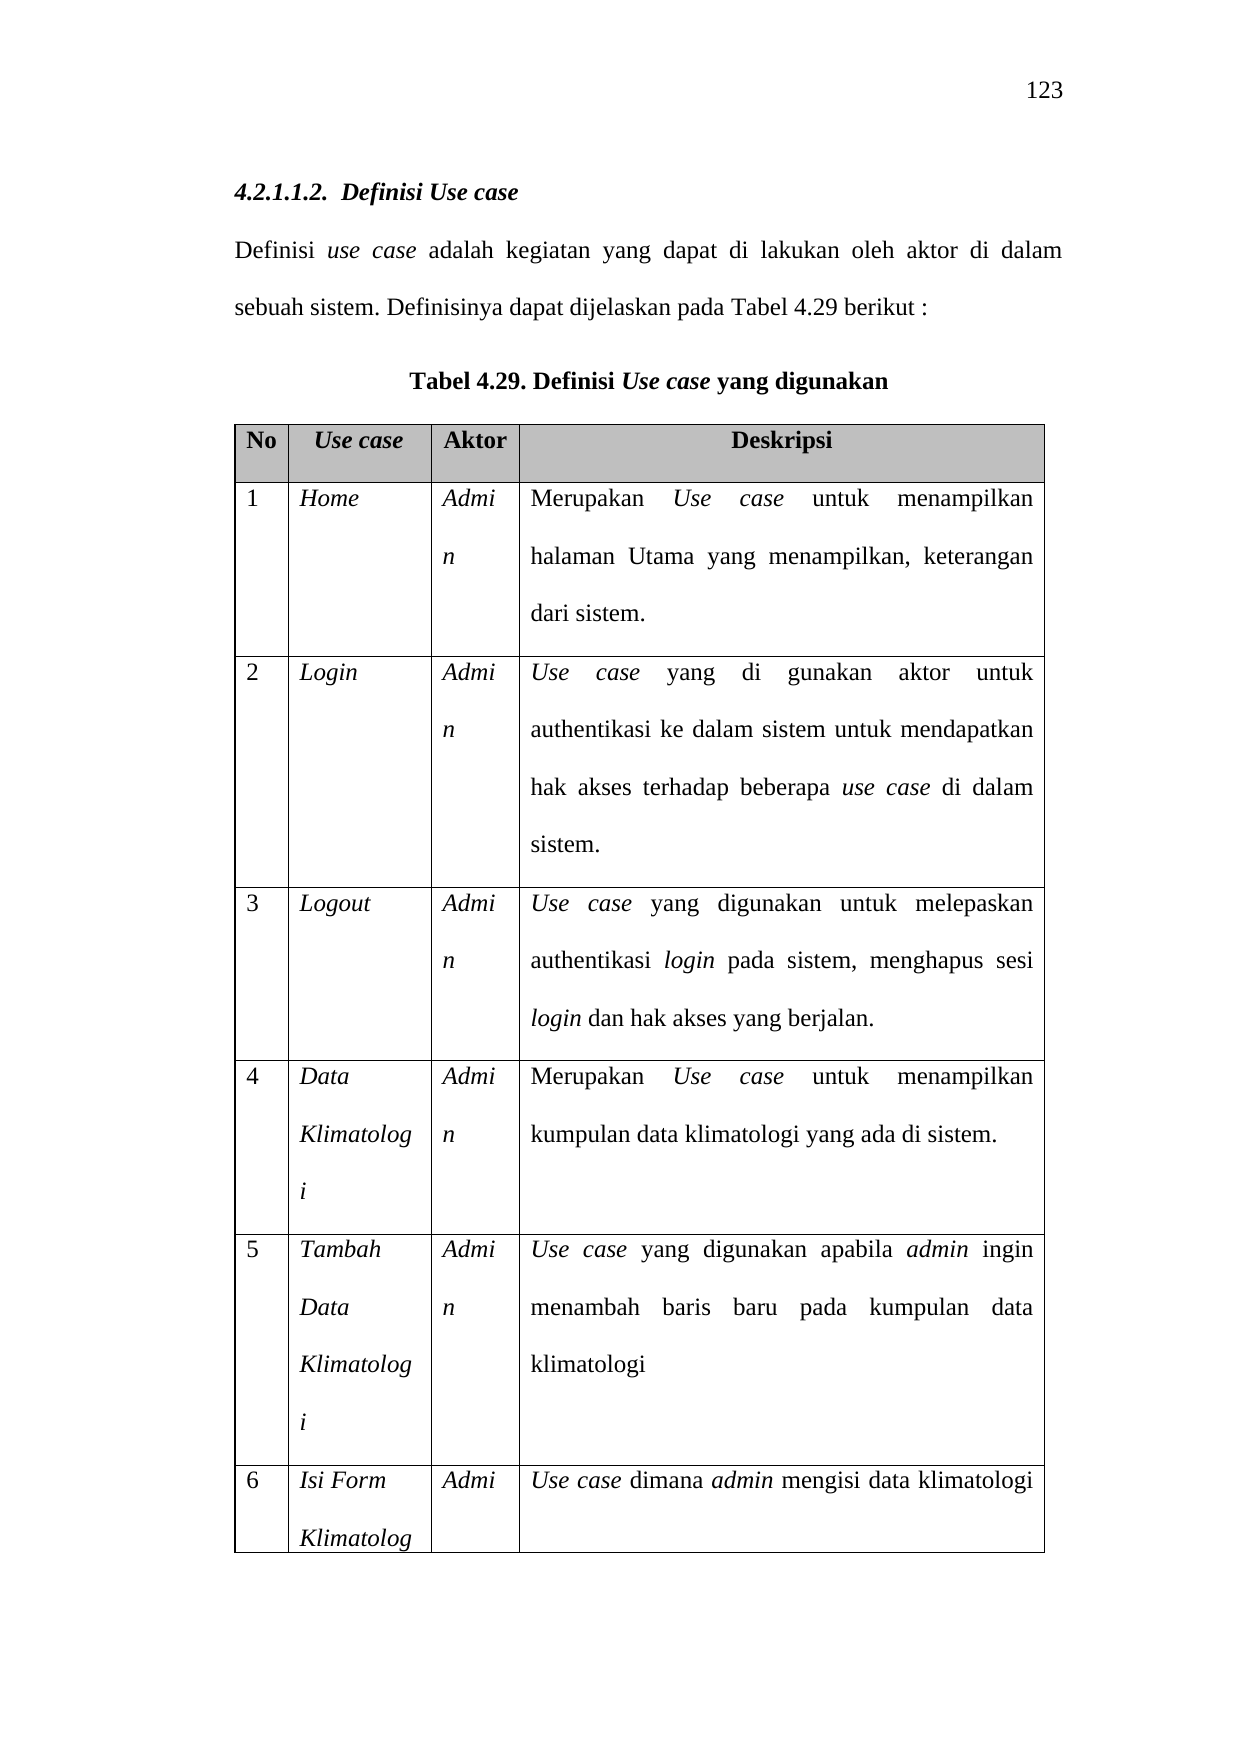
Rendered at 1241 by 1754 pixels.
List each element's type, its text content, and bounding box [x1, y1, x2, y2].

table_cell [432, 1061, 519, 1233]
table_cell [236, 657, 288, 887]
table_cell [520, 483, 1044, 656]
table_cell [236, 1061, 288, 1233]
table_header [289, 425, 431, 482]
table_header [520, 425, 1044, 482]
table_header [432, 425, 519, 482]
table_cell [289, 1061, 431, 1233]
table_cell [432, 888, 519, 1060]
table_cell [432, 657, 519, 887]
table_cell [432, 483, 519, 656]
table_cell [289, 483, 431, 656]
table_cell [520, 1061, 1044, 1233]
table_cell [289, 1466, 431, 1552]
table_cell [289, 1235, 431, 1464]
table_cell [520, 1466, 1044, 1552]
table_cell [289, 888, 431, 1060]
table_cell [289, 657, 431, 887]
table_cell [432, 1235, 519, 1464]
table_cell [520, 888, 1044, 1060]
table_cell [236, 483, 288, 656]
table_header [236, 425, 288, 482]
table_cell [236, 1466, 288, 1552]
subtitle Definisi Use case [234, 177, 1063, 206]
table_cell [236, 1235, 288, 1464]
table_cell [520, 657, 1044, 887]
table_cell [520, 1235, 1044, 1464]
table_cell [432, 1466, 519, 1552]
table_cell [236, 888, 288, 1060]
